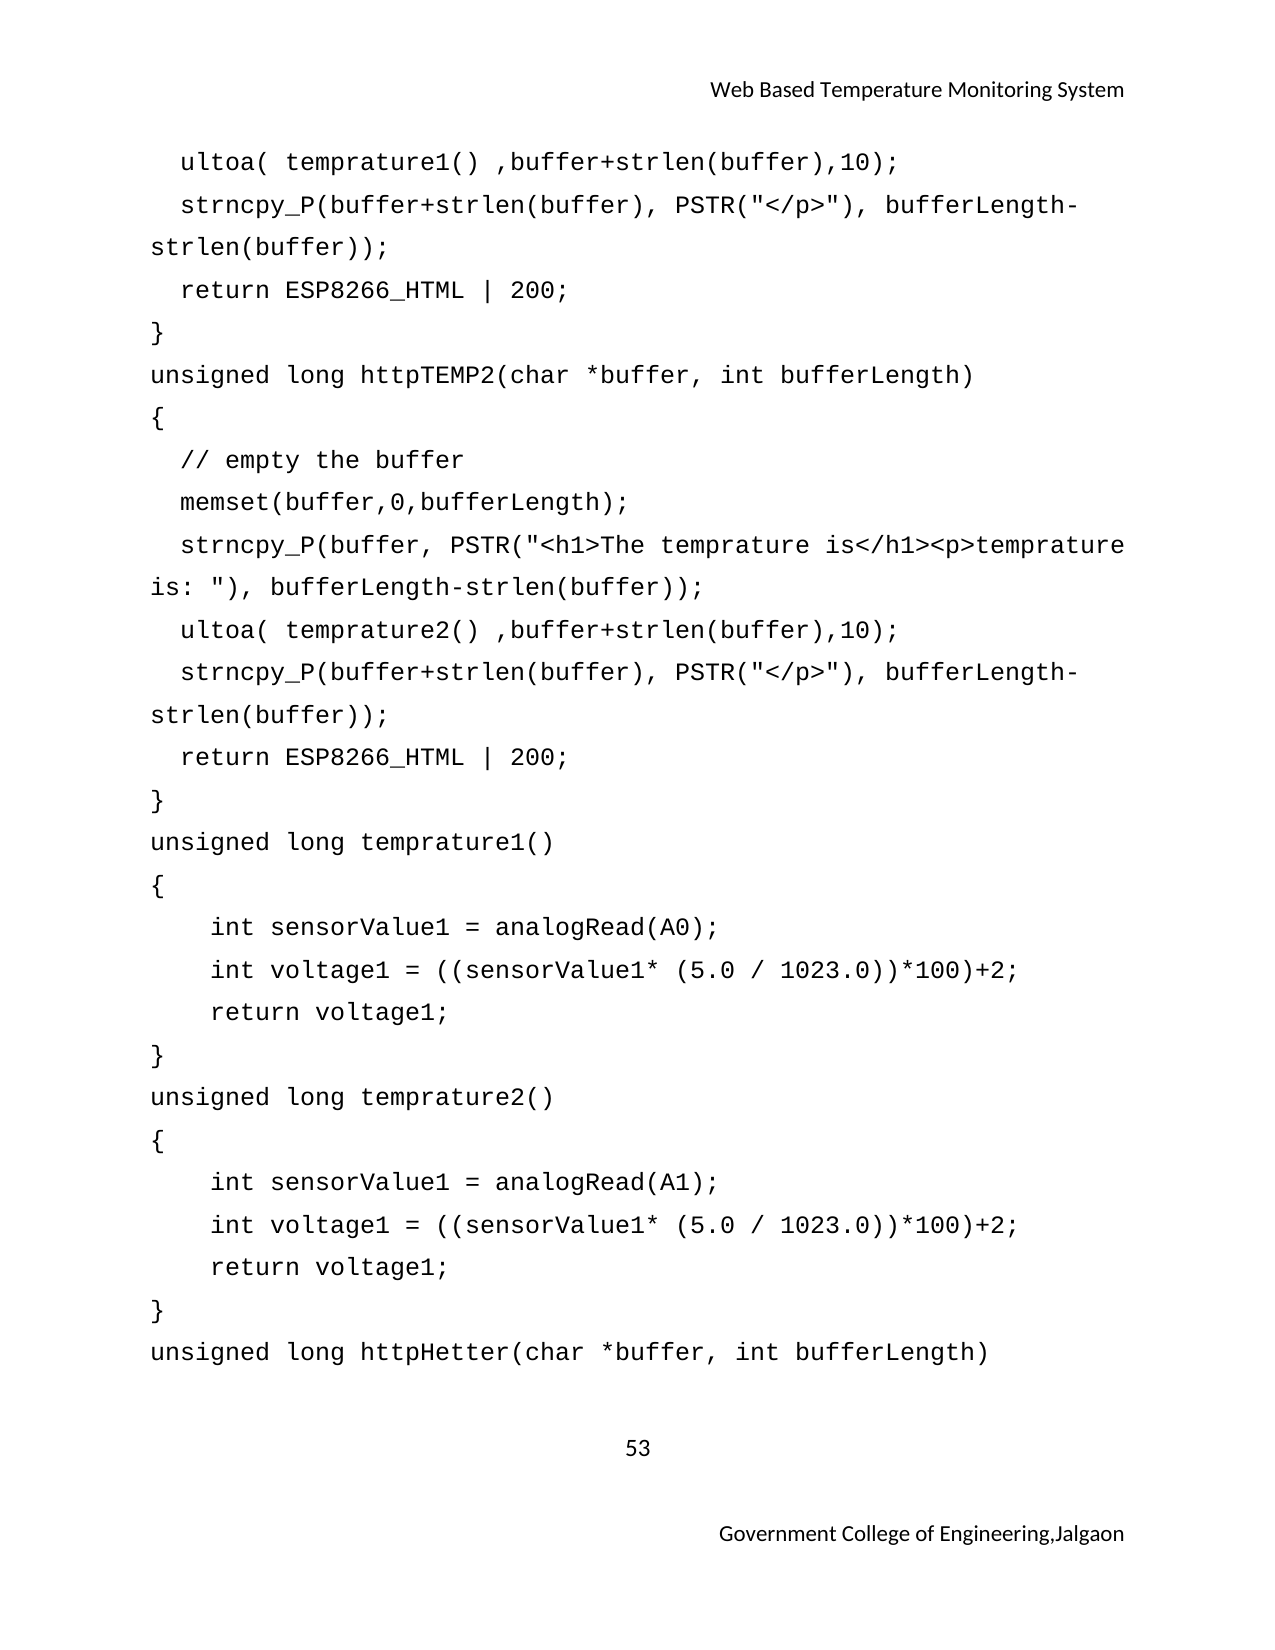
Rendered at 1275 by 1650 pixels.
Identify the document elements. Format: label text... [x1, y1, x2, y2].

text unsigned long temprature2() [150, 1085, 1125, 1113]
text int voltage1 = ((sensorValue1* (5.0 / 1023.0))*100)+2; [150, 1212, 1125, 1241]
text unsigned long httpTEMP2(char *buffer, int bufferLength) [150, 362, 1125, 391]
text memset(buffer,0,bufferLength); [150, 490, 1125, 518]
text } [150, 1042, 1125, 1071]
text unsigned long temprature1() [150, 830, 1125, 858]
text int sensorValue1 = analogRead(A0); [150, 915, 1125, 943]
text return voltage1; [150, 1000, 1125, 1028]
text } [150, 320, 1125, 348]
text strncpy_P(buffer+strlen(buffer), PSTR("</p>"), bufferLength-strlen(buffer)); [150, 192, 1125, 263]
text strncpy_P(buffer, PSTR("<h1>The temprature is</h1><p>temprature is: "), bufferLength-strlen(buffer)); [150, 532, 1125, 603]
text { [150, 1127, 1125, 1156]
text return ESP8266_HTML | 200; [150, 277, 1125, 306]
text ultoa( temprature1() ,buffer+strlen(buffer),10); [150, 150, 1125, 178]
text { [150, 405, 1125, 433]
text int sensorValue1 = analogRead(A1); [150, 1170, 1125, 1198]
text { [150, 872, 1125, 901]
text } [150, 1297, 1125, 1326]
text } [150, 787, 1125, 816]
text int voltage1 = ((sensorValue1* (5.0 / 1023.0))*100)+2; [150, 957, 1125, 986]
text ultoa( temprature2() ,buffer+strlen(buffer),10); [150, 617, 1125, 646]
text unsigned long httpHetter(char *buffer, int bufferLength) [150, 1340, 1125, 1368]
text // empty the buffer [150, 447, 1125, 476]
text return ESP8266_HTML | 200; [150, 745, 1125, 773]
text strncpy_P(buffer+strlen(buffer), PSTR("</p>"), bufferLength-strlen(buffer)); [150, 660, 1125, 731]
text return voltage1; [150, 1255, 1125, 1283]
